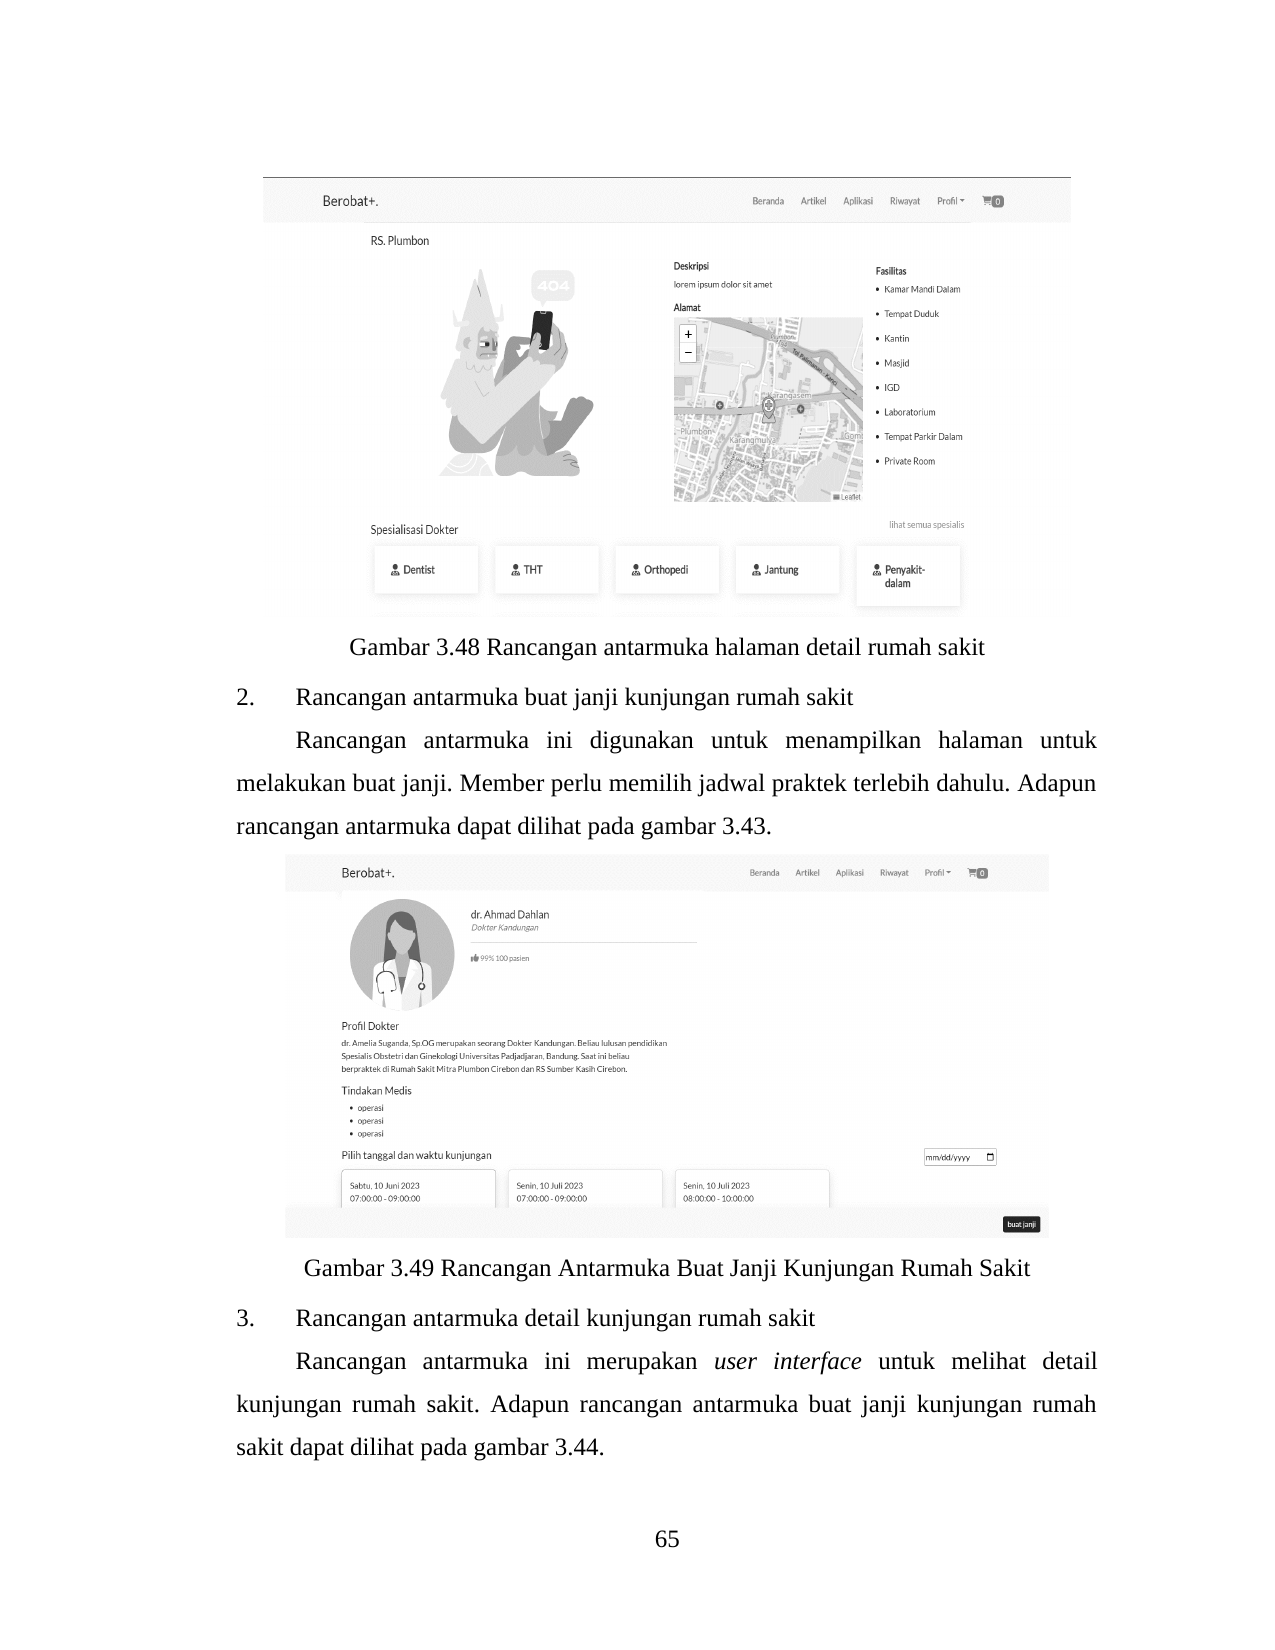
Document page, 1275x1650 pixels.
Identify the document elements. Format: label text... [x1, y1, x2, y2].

text Gambar 3.48 Rancangan antarmuka halaman detail rumah sakit [236, 632, 1098, 661]
list Rancangan antarmuka detail kunjungan rumah sakit [236, 1303, 1098, 1332]
picture [263, 177, 1071, 617]
picture [285, 854, 1049, 1238]
text Gambar 3.49 Rancangan Antarmuka Buat Janji Kunjungan Rumah Sakit [236, 1253, 1098, 1282]
list Rancangan antarmuka buat janji kunjungan rumah sakit [236, 682, 1098, 711]
list Rancangan antarmuka ini digunakan untuk menampilkan halaman untuk melakukan buat janji. Member perlu memilih jadwal praktek terlebih dahulu. Adapun rancangan antarmuka dapat dilihat pada gambar 3.43. [236, 725, 1098, 840]
list Rancangan antarmuka ini merupakan user interface untuk melihat detail kunjungan rumah sakit. Adapun rancangan antarmuka buat janji kunjungan rumah sakit dapat dilihat pada gambar 3.44. [236, 1346, 1098, 1461]
